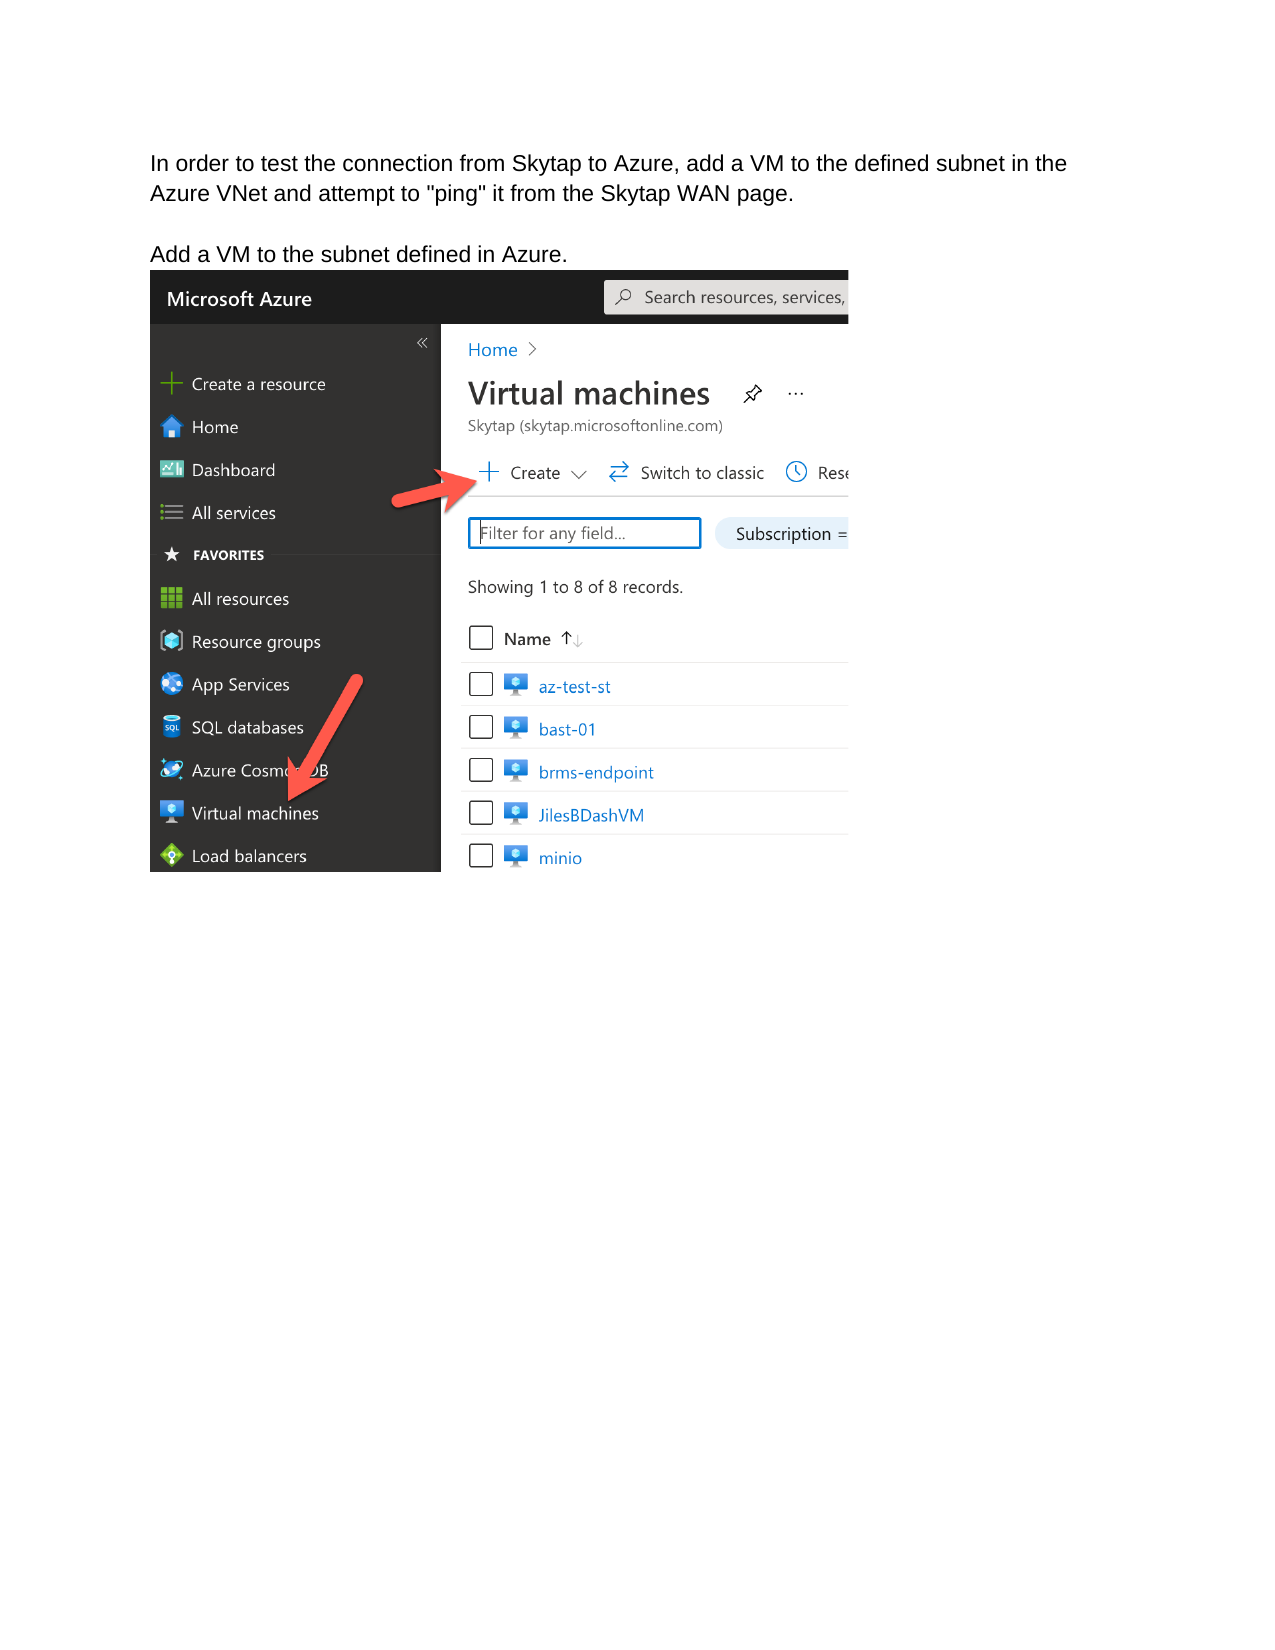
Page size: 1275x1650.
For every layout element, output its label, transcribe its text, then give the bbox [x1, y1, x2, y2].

text Add a VM to the subnet defined in Azure. [150, 241, 1125, 267]
picture [150, 270, 849, 872]
text In order to test the connection from Skytap to Azure, add a VM to the defined subnet in the Azure VNet and attempt to "ping" it from the Skytap WAN page. [150, 150, 1125, 207]
